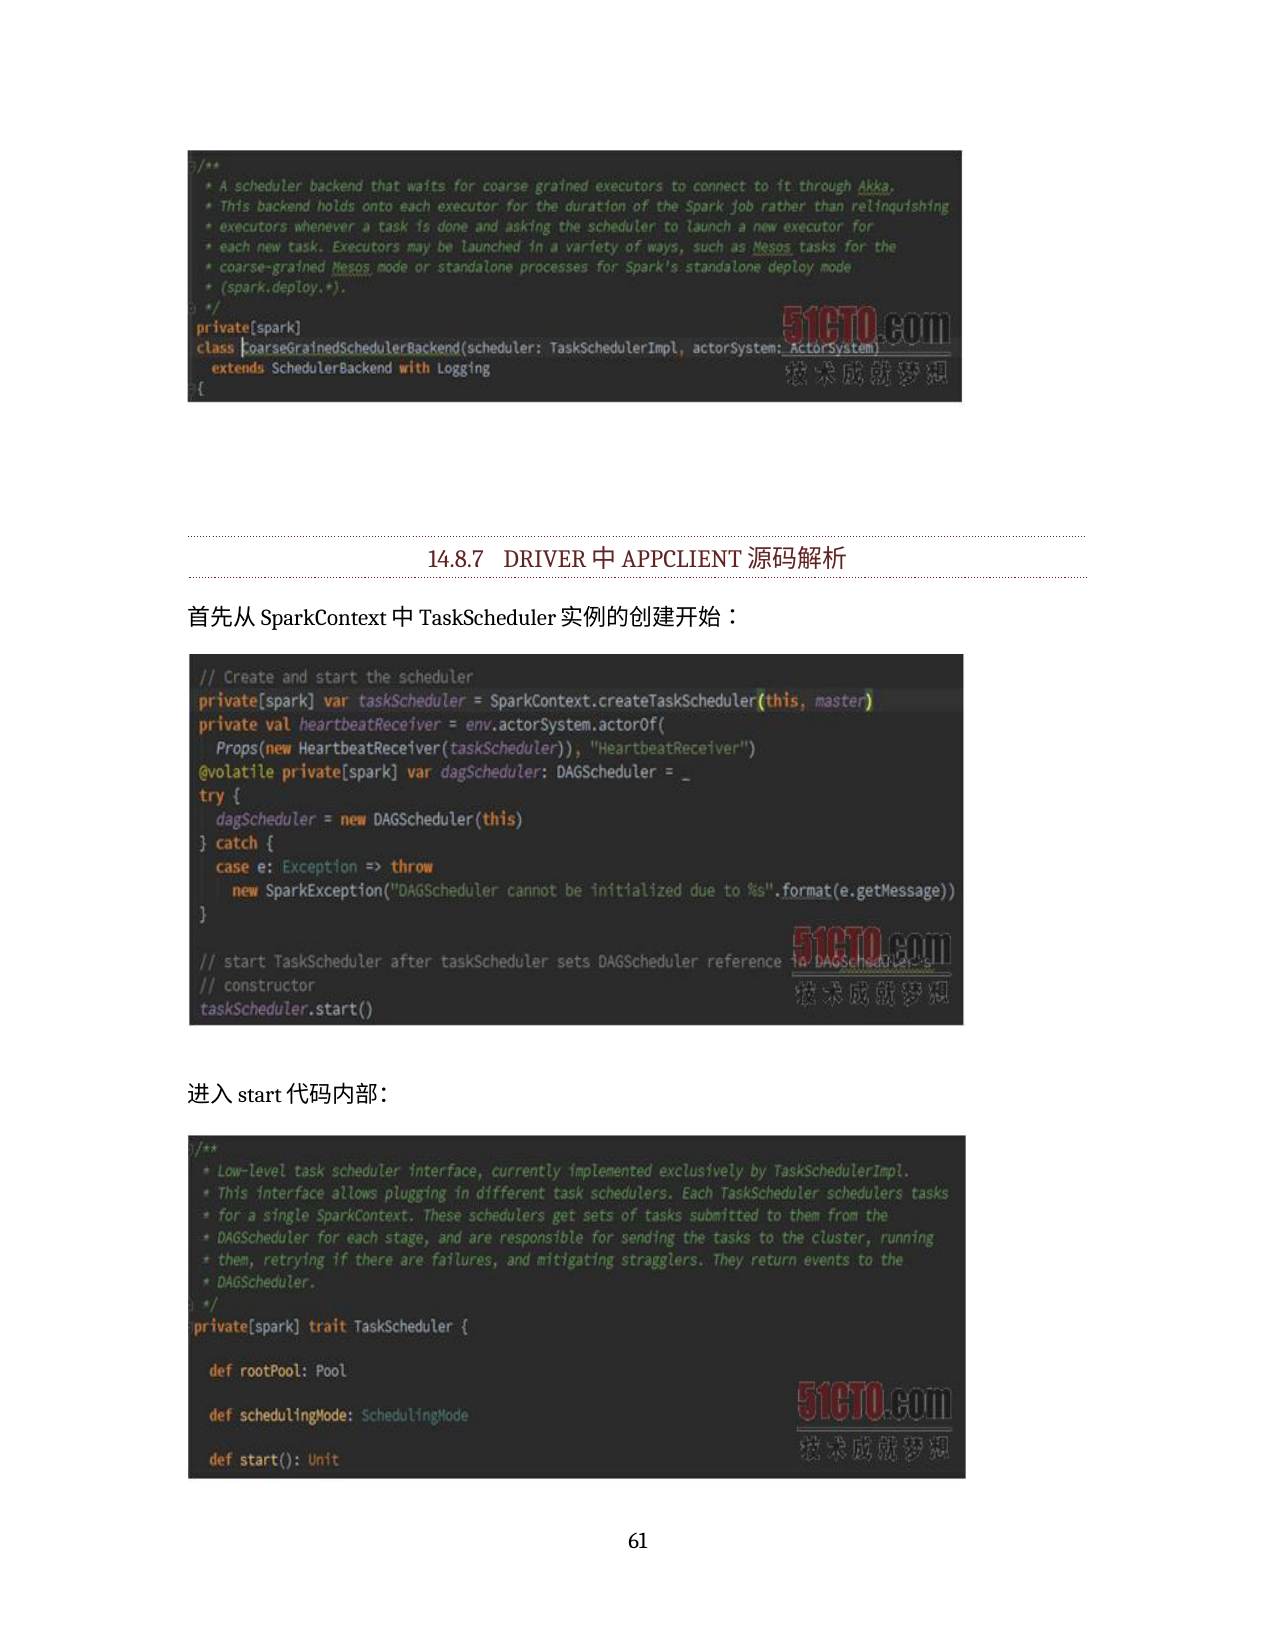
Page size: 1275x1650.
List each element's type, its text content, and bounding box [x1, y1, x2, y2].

text 进入start代码内部： [187, 1048, 1087, 1109]
picture [187, 150, 966, 407]
picture [187, 654, 966, 1027]
picture [187, 1131, 966, 1482]
subtitle Driver中AppClient源码解析 [187, 536, 1087, 578]
text 首先从SparkContext中TaskScheduler实例的创建开始： [187, 601, 1087, 632]
